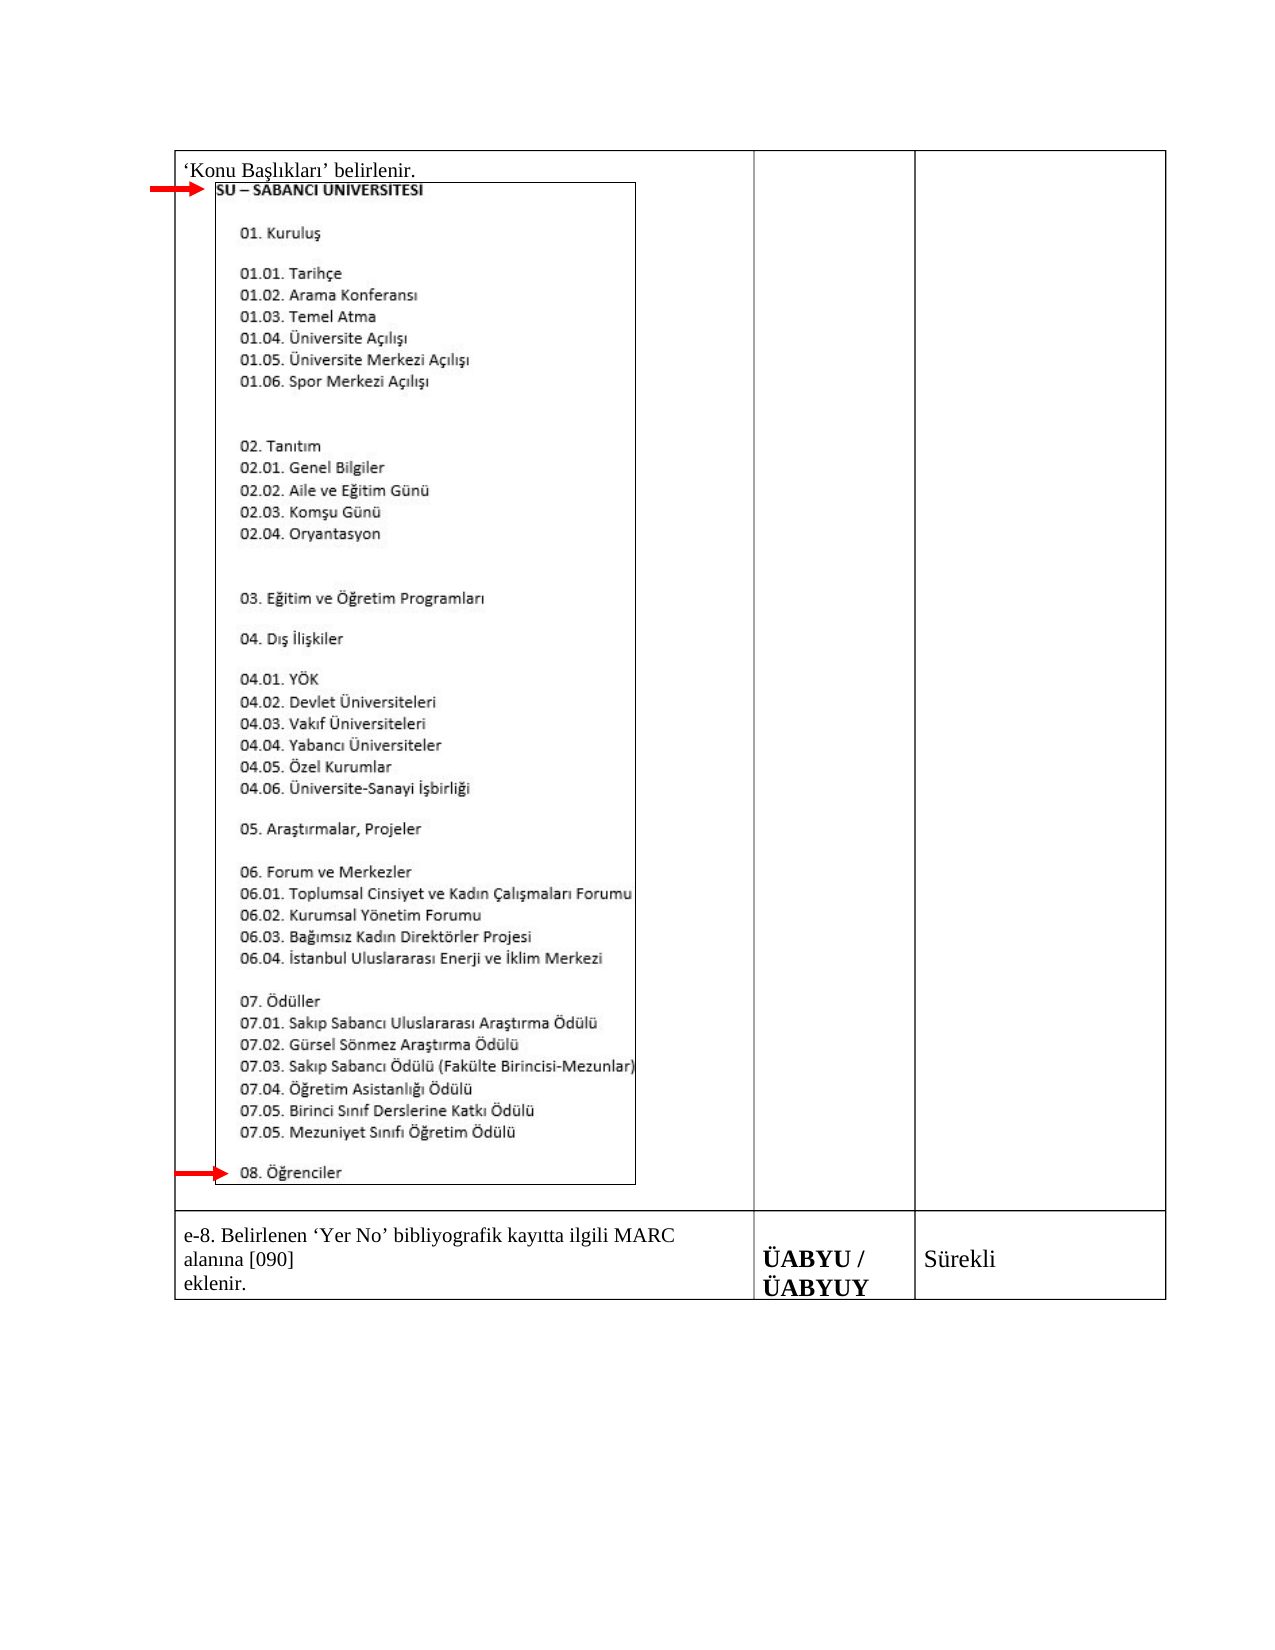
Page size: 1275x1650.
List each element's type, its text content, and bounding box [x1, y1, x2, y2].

table_header Sürekli [916, 1178, 1017, 1303]
picture [216, 183, 635, 1178]
table_header e-8. Belirlenen ‘Yer No’ bibliyografik kayıtta ilgili MARC alanına [090] eklenir. [176, 1178, 755, 1303]
text ‘Konu Başlıkları’ belirlenir. [183, 158, 1214, 182]
table_header ÜABYU / ÜABYUY [755, 1178, 916, 1303]
